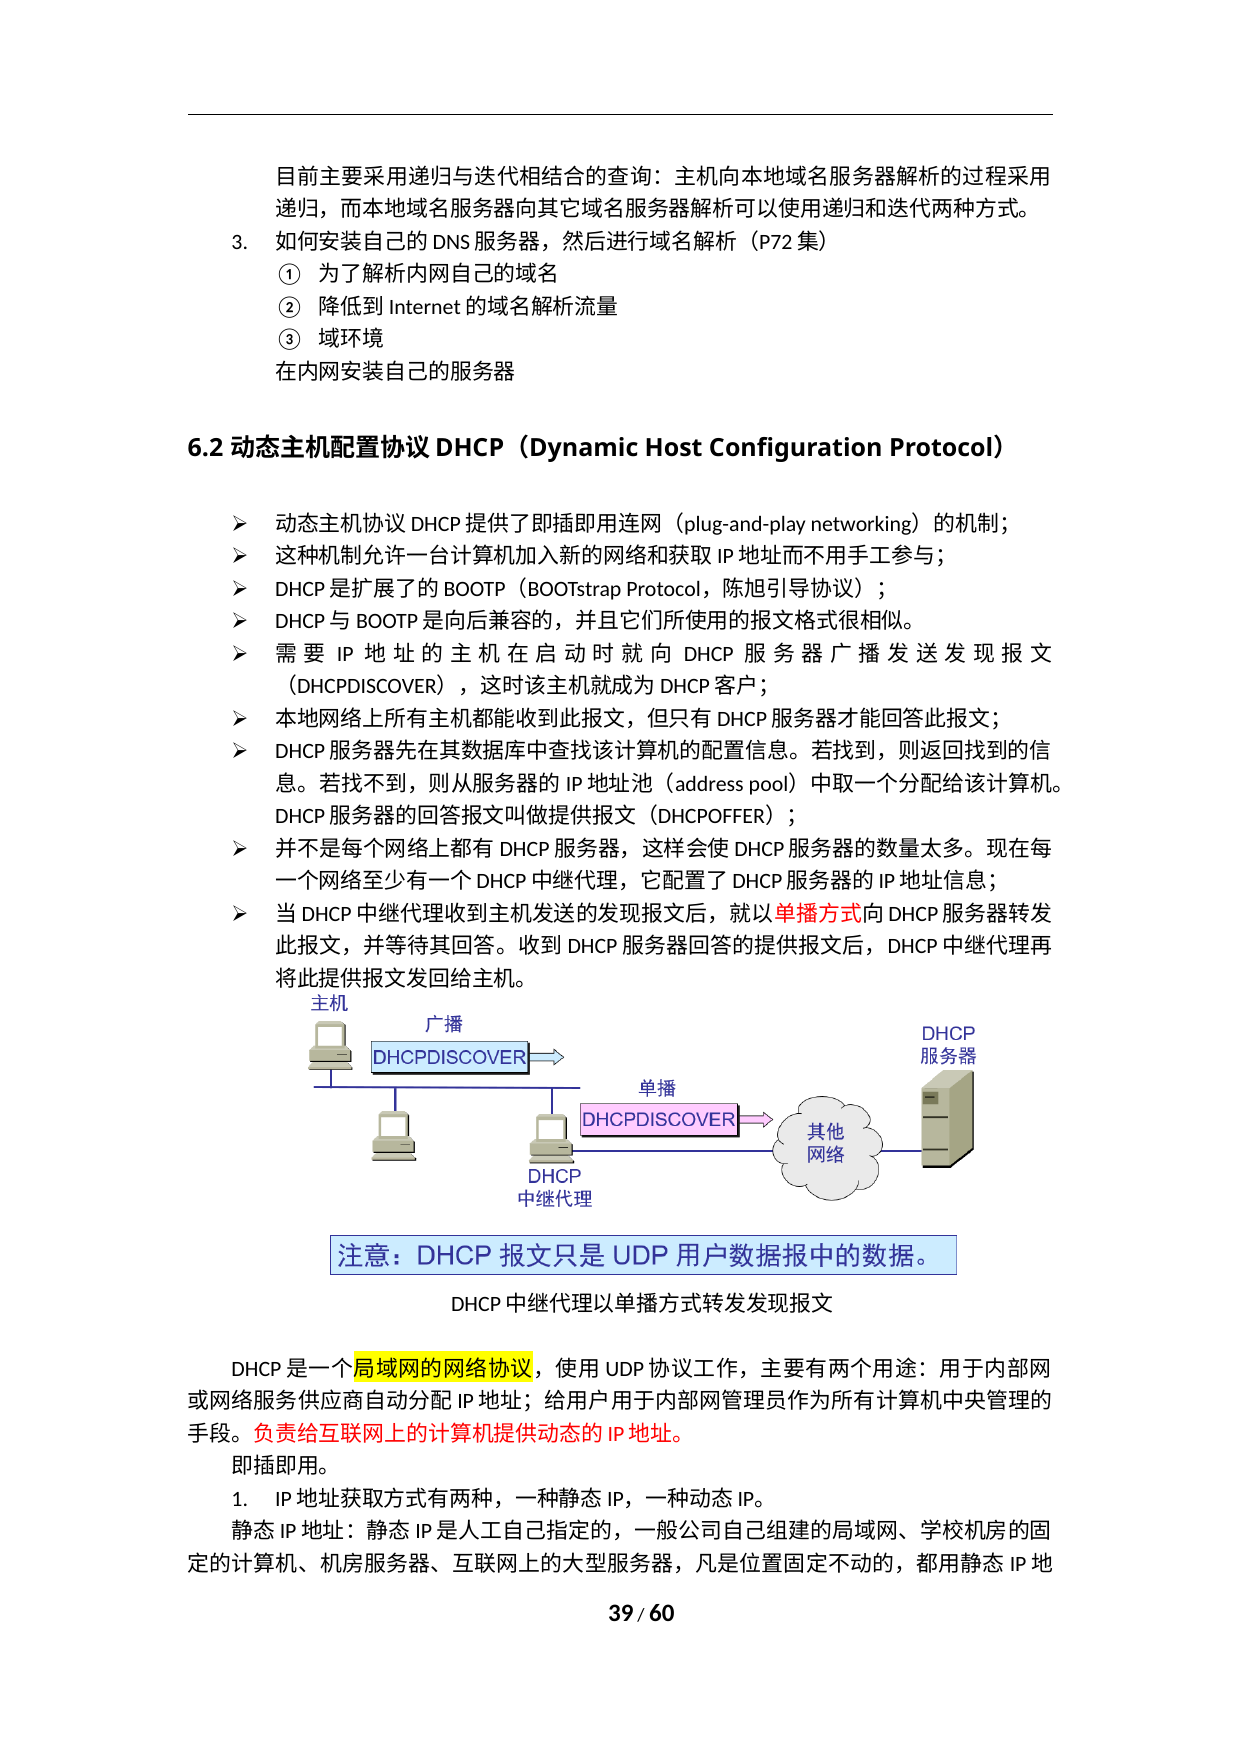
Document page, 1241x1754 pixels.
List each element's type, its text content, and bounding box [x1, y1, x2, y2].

list 目前主要采用递归与迭代相结合的查询：主机向本地域名服务器解析的过程采用递归，而本地域名服务器向其它域名服务器解析可以使用递归和迭代两种方式。 [275, 158, 1053, 223]
list DHCP是扩展了的BOOTP（BOOTstrap Protocol，陈旭引导协议）； [231, 570, 1053, 603]
list DHCP服务器先在其数据库中查找该计算机的配置信息。若找到，则返回找到的信息。若找不到，则从服务器的IP地址池（address pool）中取一个分配给该计算机。DHCP服务器的回答报文叫做提供报文（DHCPOFFER）； [231, 733, 1053, 830]
list 需要IP地址的主机在启动时就向DHCP服务器广播发送发现报文（DHCPDISCOVER），这时该主机就成为DHCP客户； [231, 635, 1053, 700]
list 为了解析内网自己的域名 [275, 256, 1053, 288]
list 这种机制允许一台计算机加入新的网络和获取IP地址而不用手工参与； [231, 538, 1053, 570]
list DHCP与BOOTP是向后兼容的，并且它们所使用的报文格式很相似。 [231, 603, 1053, 635]
list 如何安装自己的DNS服务器，然后进行域名解析（P72集） [231, 223, 1053, 256]
list 在内网安装自己的服务器 [275, 353, 1053, 386]
list 动态主机协议DHCP提供了即插即用连网（plug-and-play networking）的机制； [231, 505, 1053, 538]
picture [305, 992, 979, 1284]
list 降低到Internet的域名解析流量 [275, 288, 1053, 321]
text 即插即用。 [187, 1448, 1053, 1480]
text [187, 1513, 1053, 1578]
text DHCP是一个局域网的网络协议，使用UDP协议工作，主要有两个用途：用于内部网或网络服务供应商自动分配IP地址；给用户用于内部网管理员作为所有计算机中央管理的手段。负责给互联网上的计算机提供动态的IP地址。 [187, 1350, 1053, 1448]
text DHCP中继代理以单播方式转发发现报文 [231, 1285, 1053, 1318]
list 域环境 [275, 321, 1053, 353]
subtitle 6.2 动态主机配置协议DHCP（Dynamic Host Configuration Protocol） [187, 413, 1053, 478]
list 并不是每个网络上都有DHCP服务器，这样会使DHCP服务器的数量太多。现在每一个网络至少有一个DHCP中继代理，它配置了DHCP服务器的IP地址信息； [231, 830, 1053, 895]
list IP地址获取方式有两种，一种静态IP，一种动态IP。 [231, 1480, 1053, 1513]
list 当DHCP中继代理收到主机发送的发现报文后，就以单播方式向DHCP服务器转发此报文，并等待其回答。收到DHCP服务器回答的提供报文后，DHCP中继代理再将此提供报文发回给主机。 [231, 895, 1053, 993]
list 本地网络上所有主机都能收到此报文，但只有DHCP服务器才能回答此报文； [231, 700, 1053, 733]
